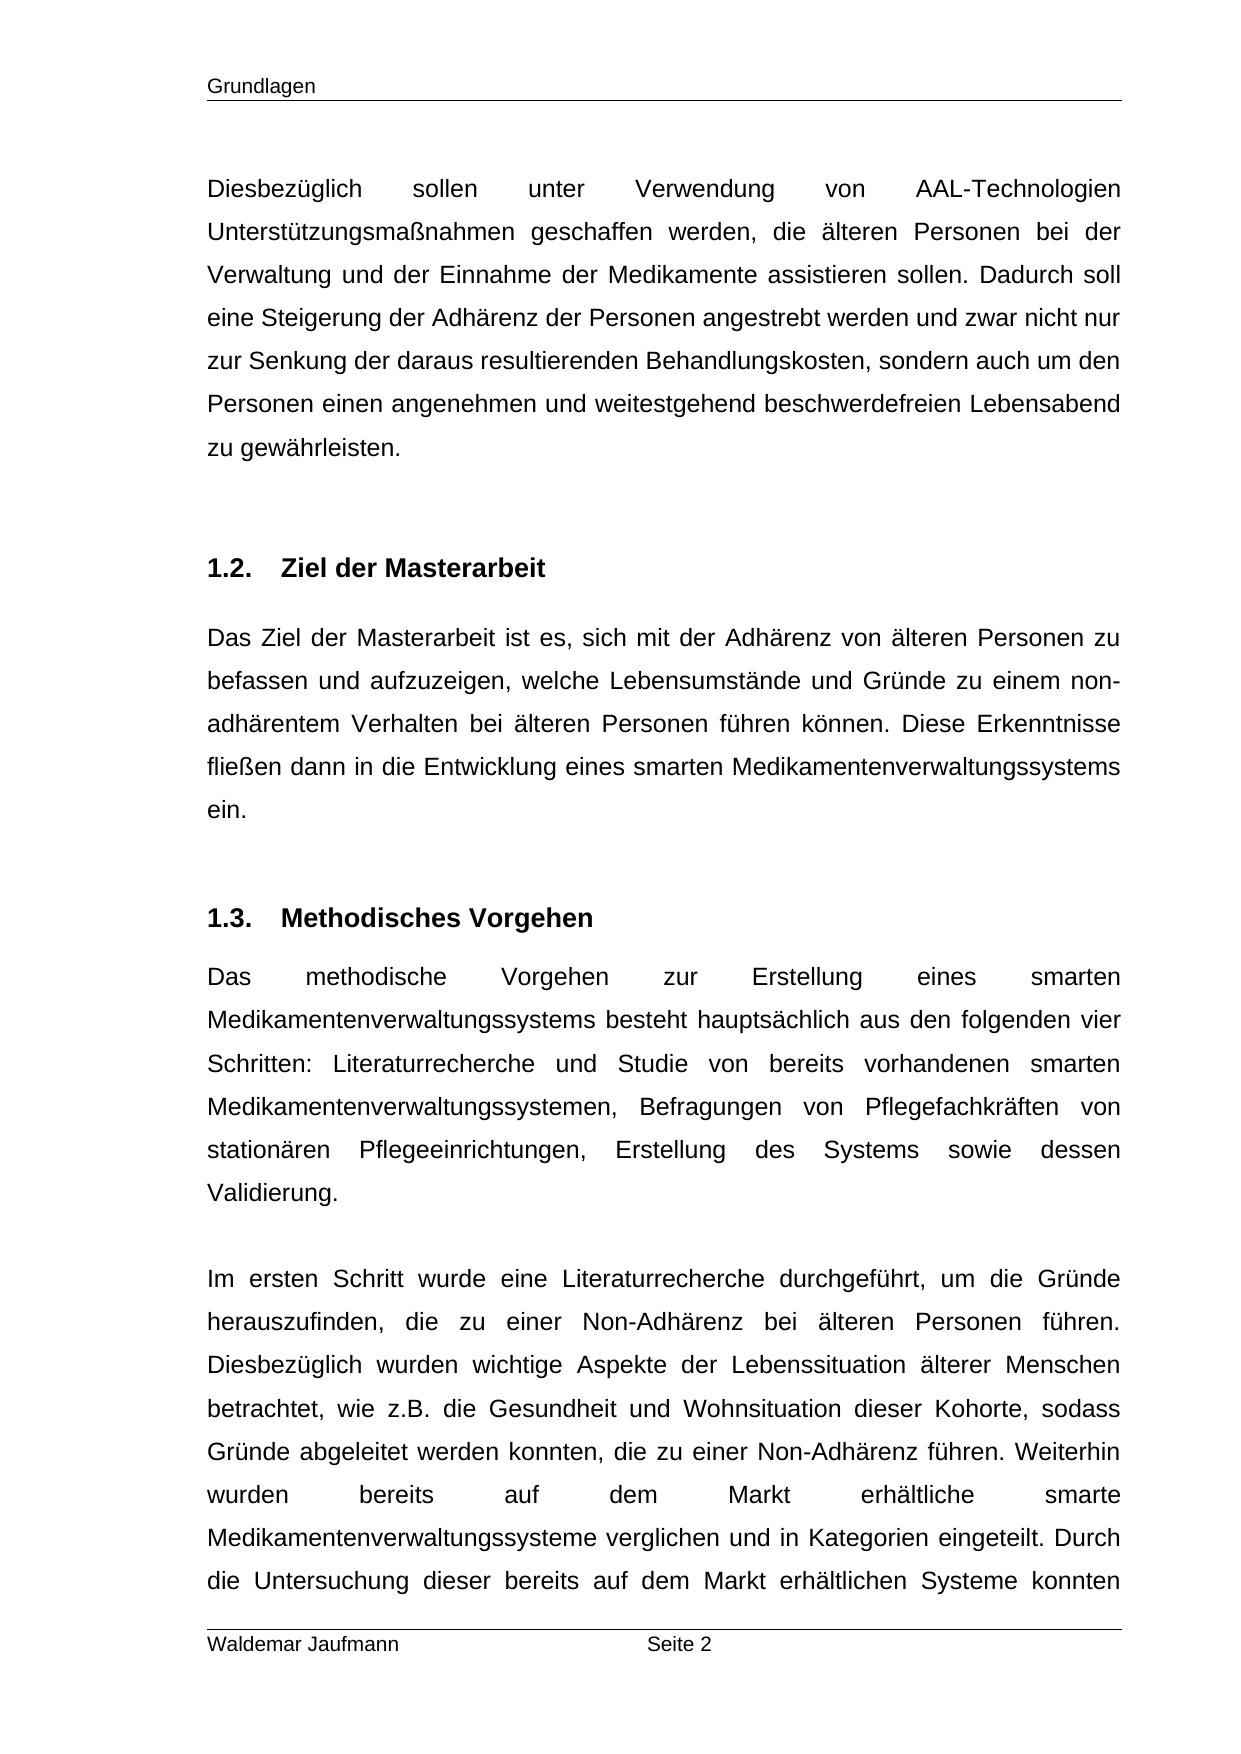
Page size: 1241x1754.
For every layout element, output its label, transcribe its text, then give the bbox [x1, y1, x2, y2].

text Diesbezüglich sollen unter Verwendung von AAL-Technologien Unterstützungsmaßnahmen geschaffen werden, die älteren Personen bei der Verwaltung und der Einnahme der Medikamente assistieren sollen. Dadurch soll eine Steigerung der Adhärenz der Personen angestrebt werden und zwar nicht nur zur Senkung der daraus resultierenden Behandlungskosten, sondern auch um den Personen einen angenehmen und weitestgehend beschwerdefreien Lebensabend zu gewährleisten. [207, 174, 1122, 461]
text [207, 1264, 1122, 1595]
text Das Ziel der Masterarbeit ist es, sich mit der Adhärenz von älteren Personen zu befassen und aufzuzeigen, welche Lebensumstände und Gründe zu einem non-adhärentem Verhalten bei älteren Personen führen können. Diese Erkenntnisse fließen dann in die Entwicklung eines smarten Medikamentenverwaltungssystems ein. [207, 623, 1122, 824]
text Das methodische Vorgehen zur Erstellung eines smarten Medikamentenverwaltungssystems besteht hauptsächlich aus den folgenden vier Schritten: Literaturrecherche und Studie von bereits vorhandenen smarten Medikamentenverwaltungssystemen, Befragungen von Pflegefachkräften von stationären Pflegeeinrichtungen, Erstellung des Systems sowie dessen Validierung. [207, 962, 1122, 1207]
subtitle Methodisches Vorgehen [207, 902, 1122, 934]
subtitle Ziel der Masterarbeit [207, 552, 1122, 583]
